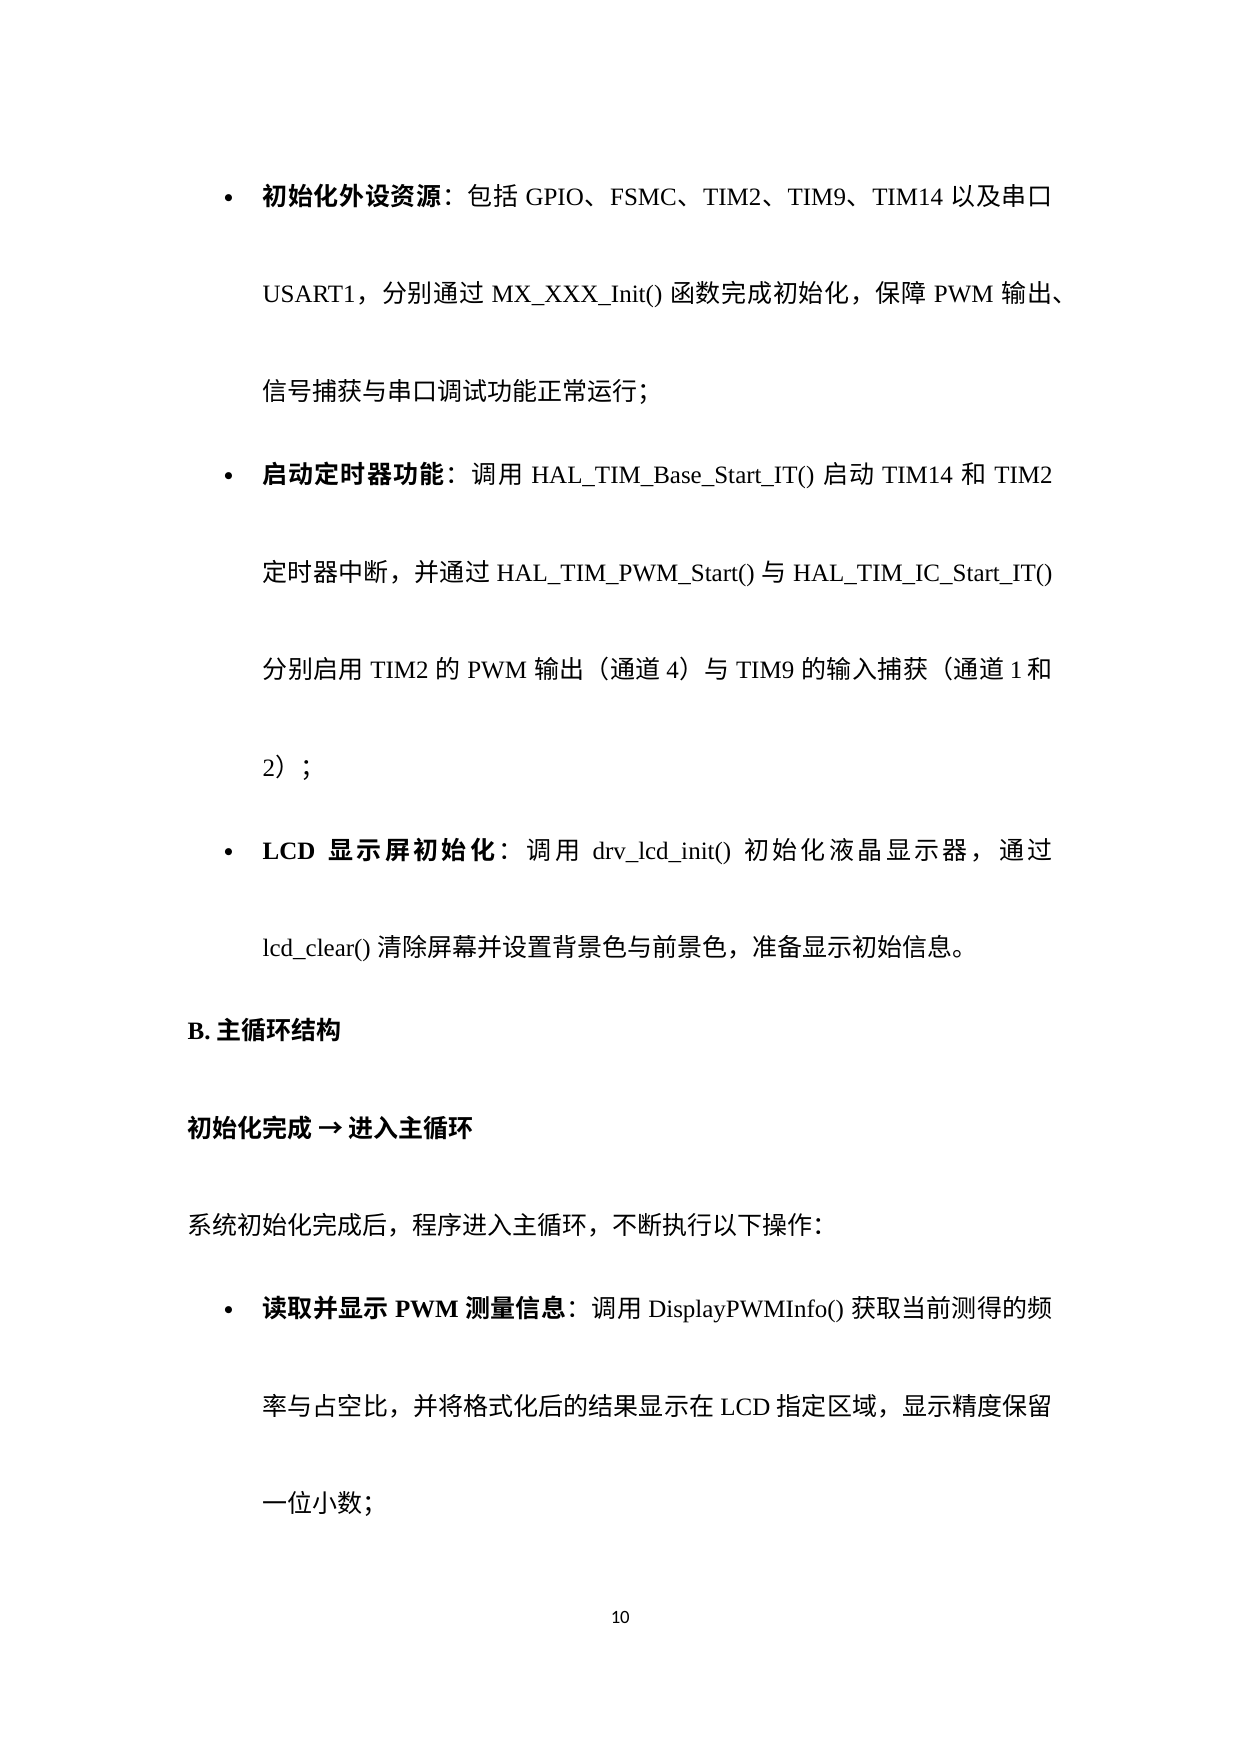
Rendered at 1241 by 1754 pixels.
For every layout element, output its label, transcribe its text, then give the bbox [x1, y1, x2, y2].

text B. 主循环结构 初始化完成 → 进入主循环 系统初始化完成后，程序进入主循环，不断执行以下操作： [187, 996, 1053, 1256]
list 启动定时器功能：调用 HAL_TIM_Base_Start_IT() 启动 TIM14 和 TIM2 定时器中断，并通过 HAL_TIM_PWM_Start() 与 HAL_TIM_IC_Start_IT() 分别启用 TIM2 的 PWM 输出（通道4）与 TIM9 的输入捕获（通道1和2）； [225, 440, 1053, 798]
list 初始化外设资源：包括 GPIO、FSMC、TIM2、TIM9、TIM14 以及串口 USART1，分别通过 MX_XXX_Init() 函数完成初始化，保障 PWM 输出、信号捕获与串口调试功能正常运行； [225, 162, 1053, 422]
list 读取并显示 PWM 测量信息：调用 DisplayPWMInfo() 获取当前测得的频率与占空比，并将格式化后的结果显示在 LCD 指定区域，显示精度保留一位小数； [225, 1274, 1053, 1534]
list LCD 显示屏初始化：调用 drv_lcd_init() 初始化液晶显示器，通过 lcd_clear() 清除屏幕并设置背景色与前景色，准备显示初始信息。 [225, 816, 1053, 978]
